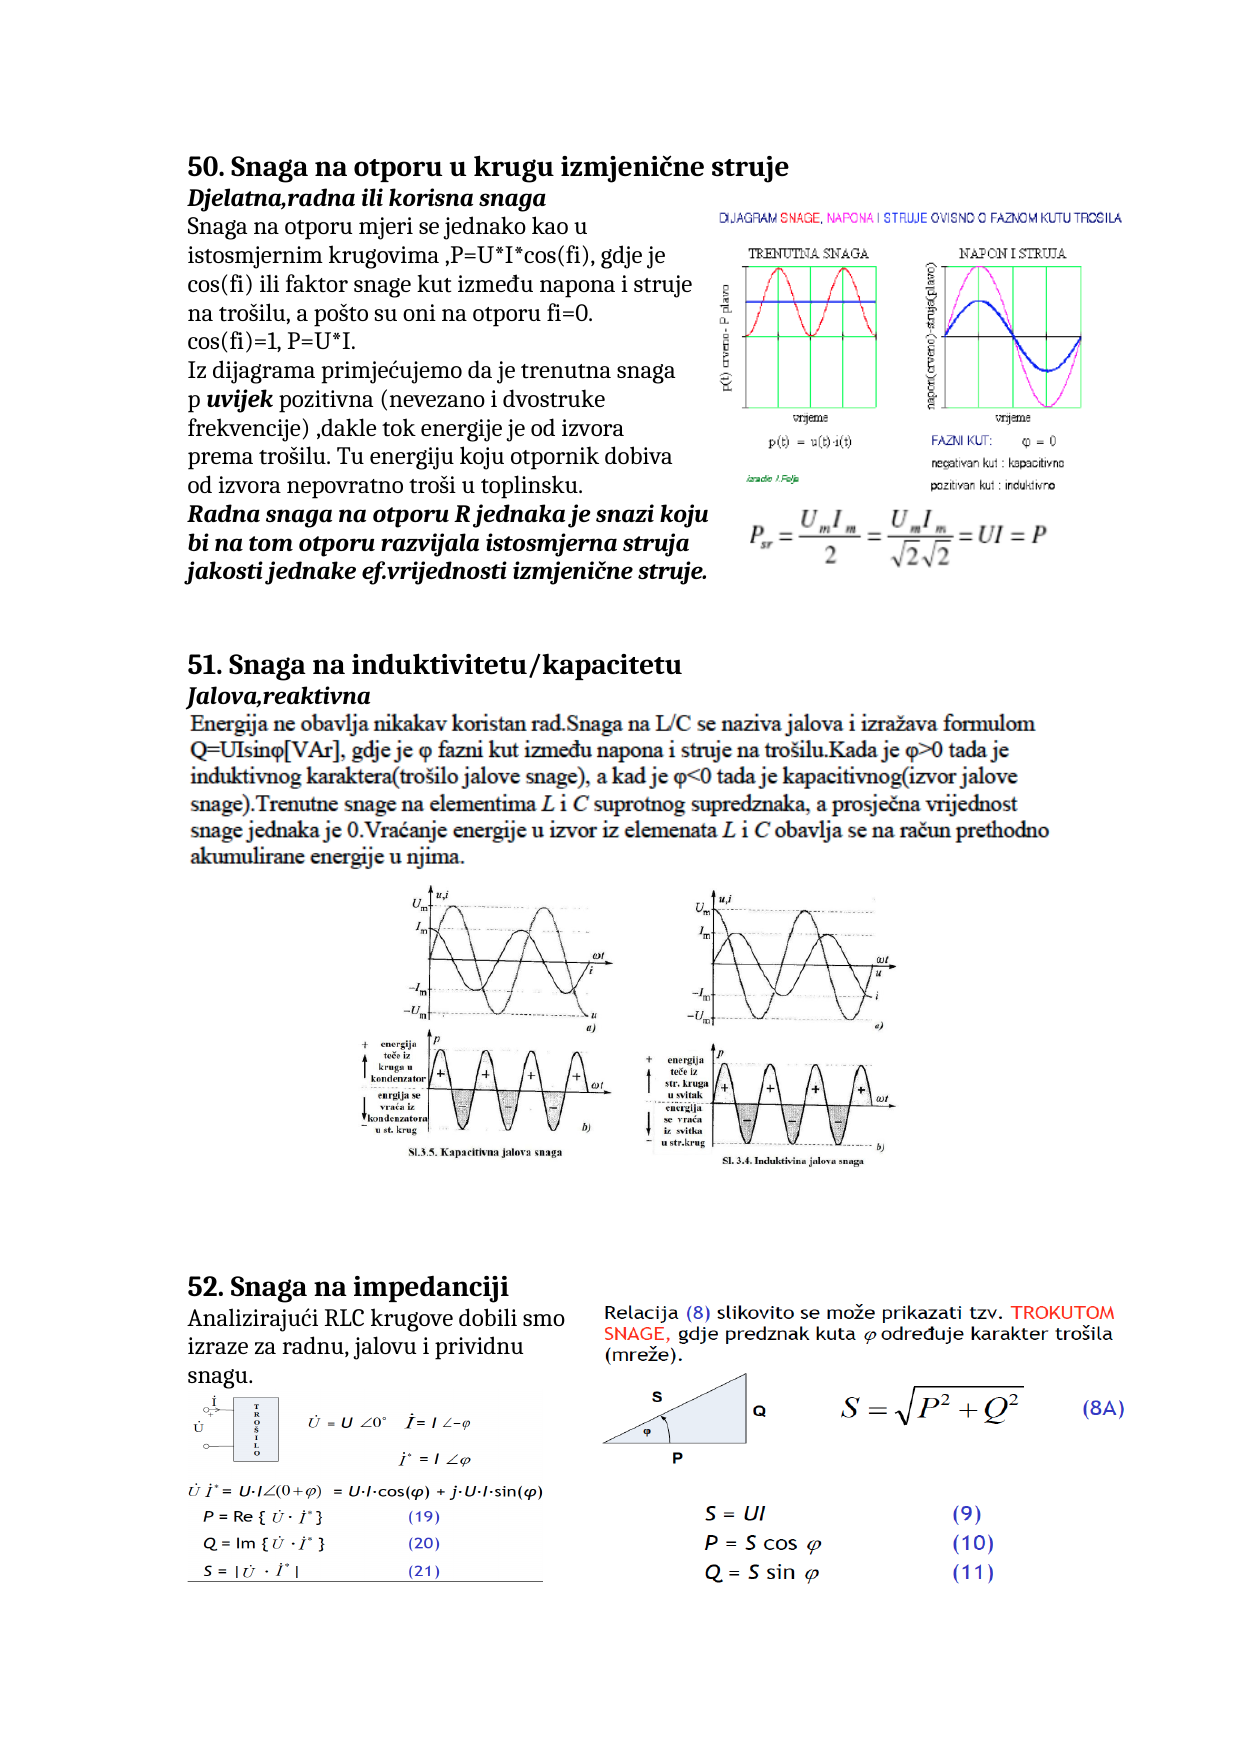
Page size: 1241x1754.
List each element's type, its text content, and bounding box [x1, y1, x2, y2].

picture [750, 499, 1050, 568]
text 51. Snaga na induktivitetu/kapacitetu [187, 648, 1053, 682]
text cos(fi)=1, P=U*I. [187, 327, 712, 356]
text 50. Snaga na otporu u krugu izmjenične struje [187, 150, 1053, 183]
picture [356, 885, 901, 1168]
text Analizirajući RLC krugove dobili smo izraze za radnu, jalovu i prividnu snagu. [187, 1303, 600, 1390]
text Djelatna,radna ili korisna snaga [187, 183, 1053, 212]
text Jalova,reaktivna [187, 682, 1053, 710]
text 52. Snaga na impedanciji [187, 1270, 1053, 1303]
picture [712, 205, 1125, 494]
text Iz dijagrama primjećujemo da je trenutna snaga p uvijek pozitivna (nevezano i dvostruke frekvencije) ,dakle tok energije je od izvora prema trošilu. Tu energiju koju otpornik dobiva od izvora nepovratno troši u toplinsku. [187, 356, 1053, 500]
picture [187, 1389, 543, 1582]
text Snaga na otporu mjeri se jednako kao u istosmjernim krugovima ,P=U*I*cos(fi), gdje je cos(fi) ili faktor snage kut između napona i struje na trošilu, a pošto su oni na otporu fi=0. [187, 212, 712, 327]
picture [187, 710, 1053, 873]
picture [600, 1302, 1124, 1584]
